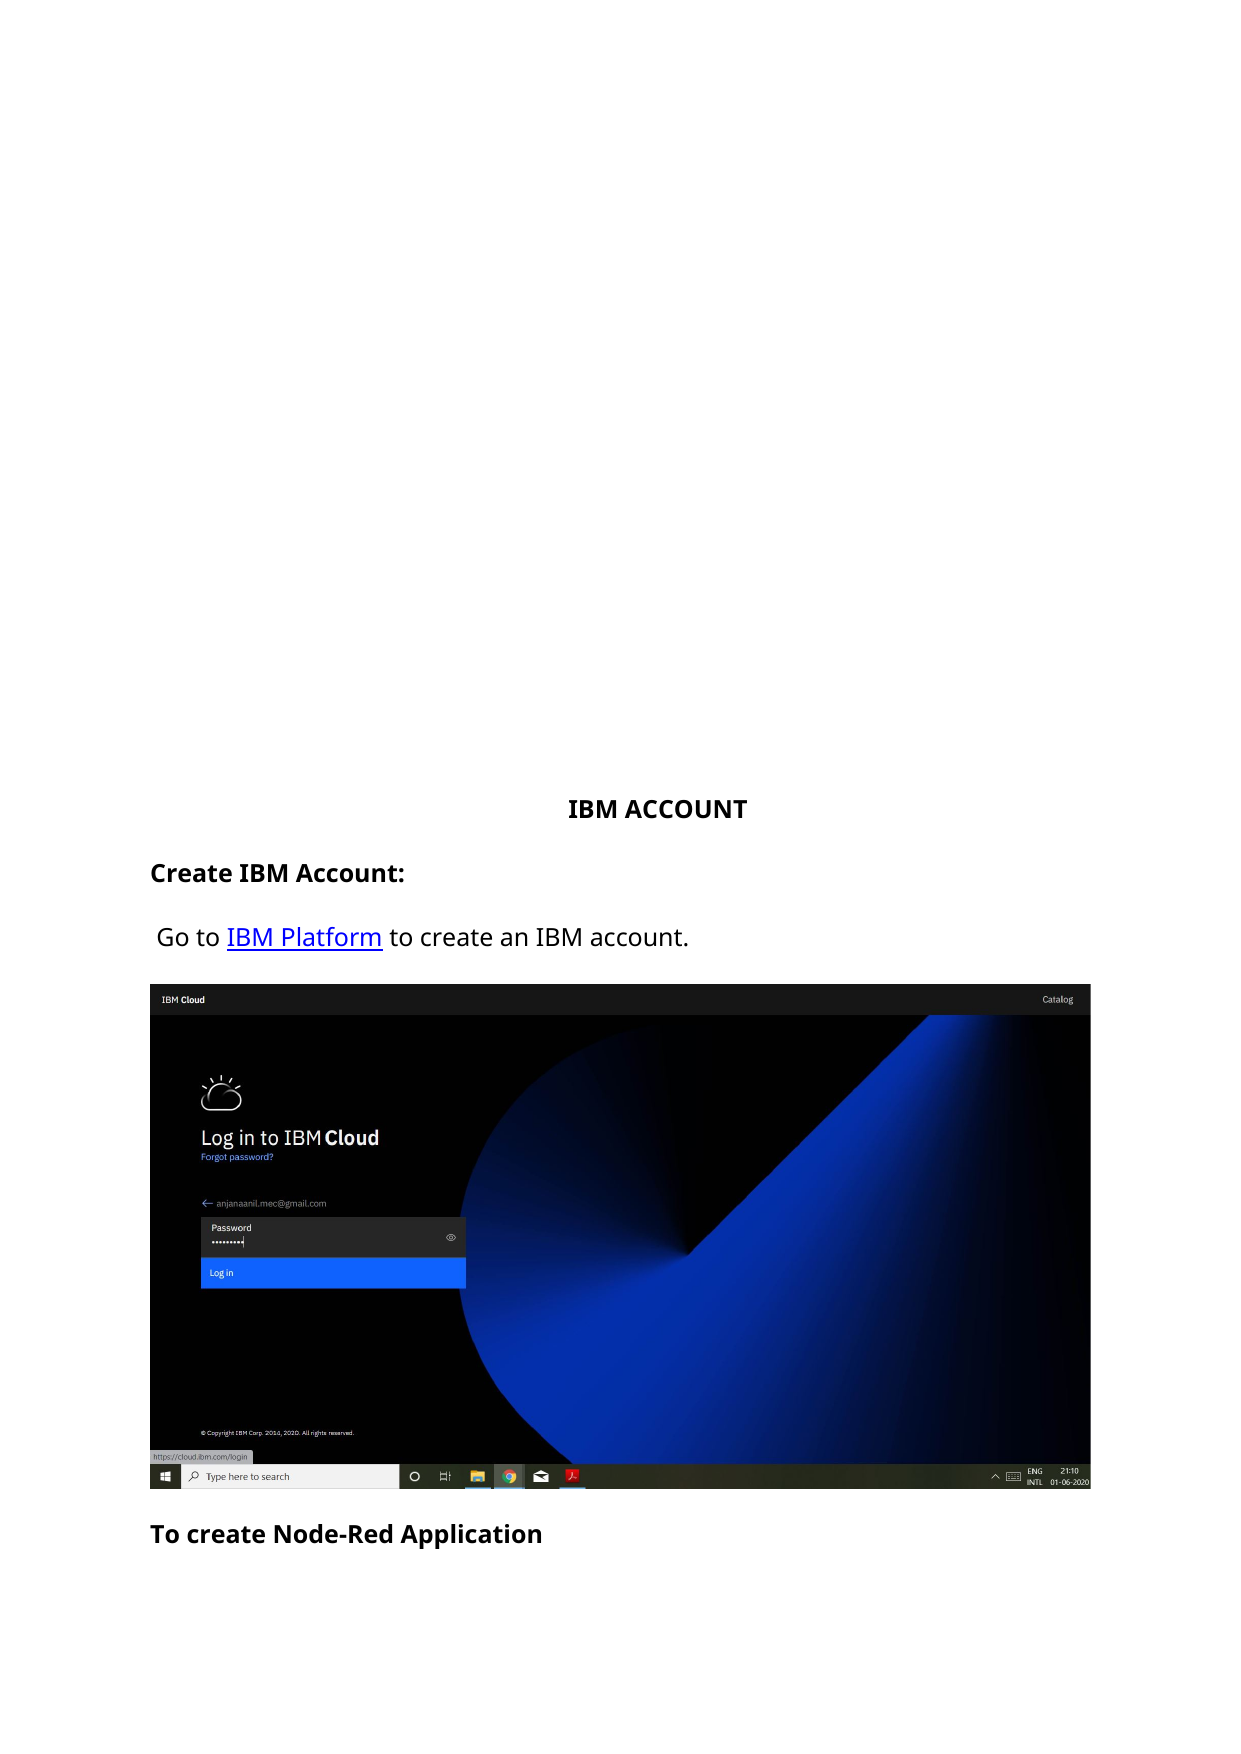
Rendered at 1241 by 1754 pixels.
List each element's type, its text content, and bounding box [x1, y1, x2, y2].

text IBM ACCOUNT [225, 792, 1090, 826]
text Go to IBM Platform to create an IBM account. [227, 920, 1090, 954]
text To create Node-Red Application [150, 1517, 1090, 1551]
text Create IBM Account: [150, 856, 1090, 890]
picture [150, 984, 1091, 1489]
